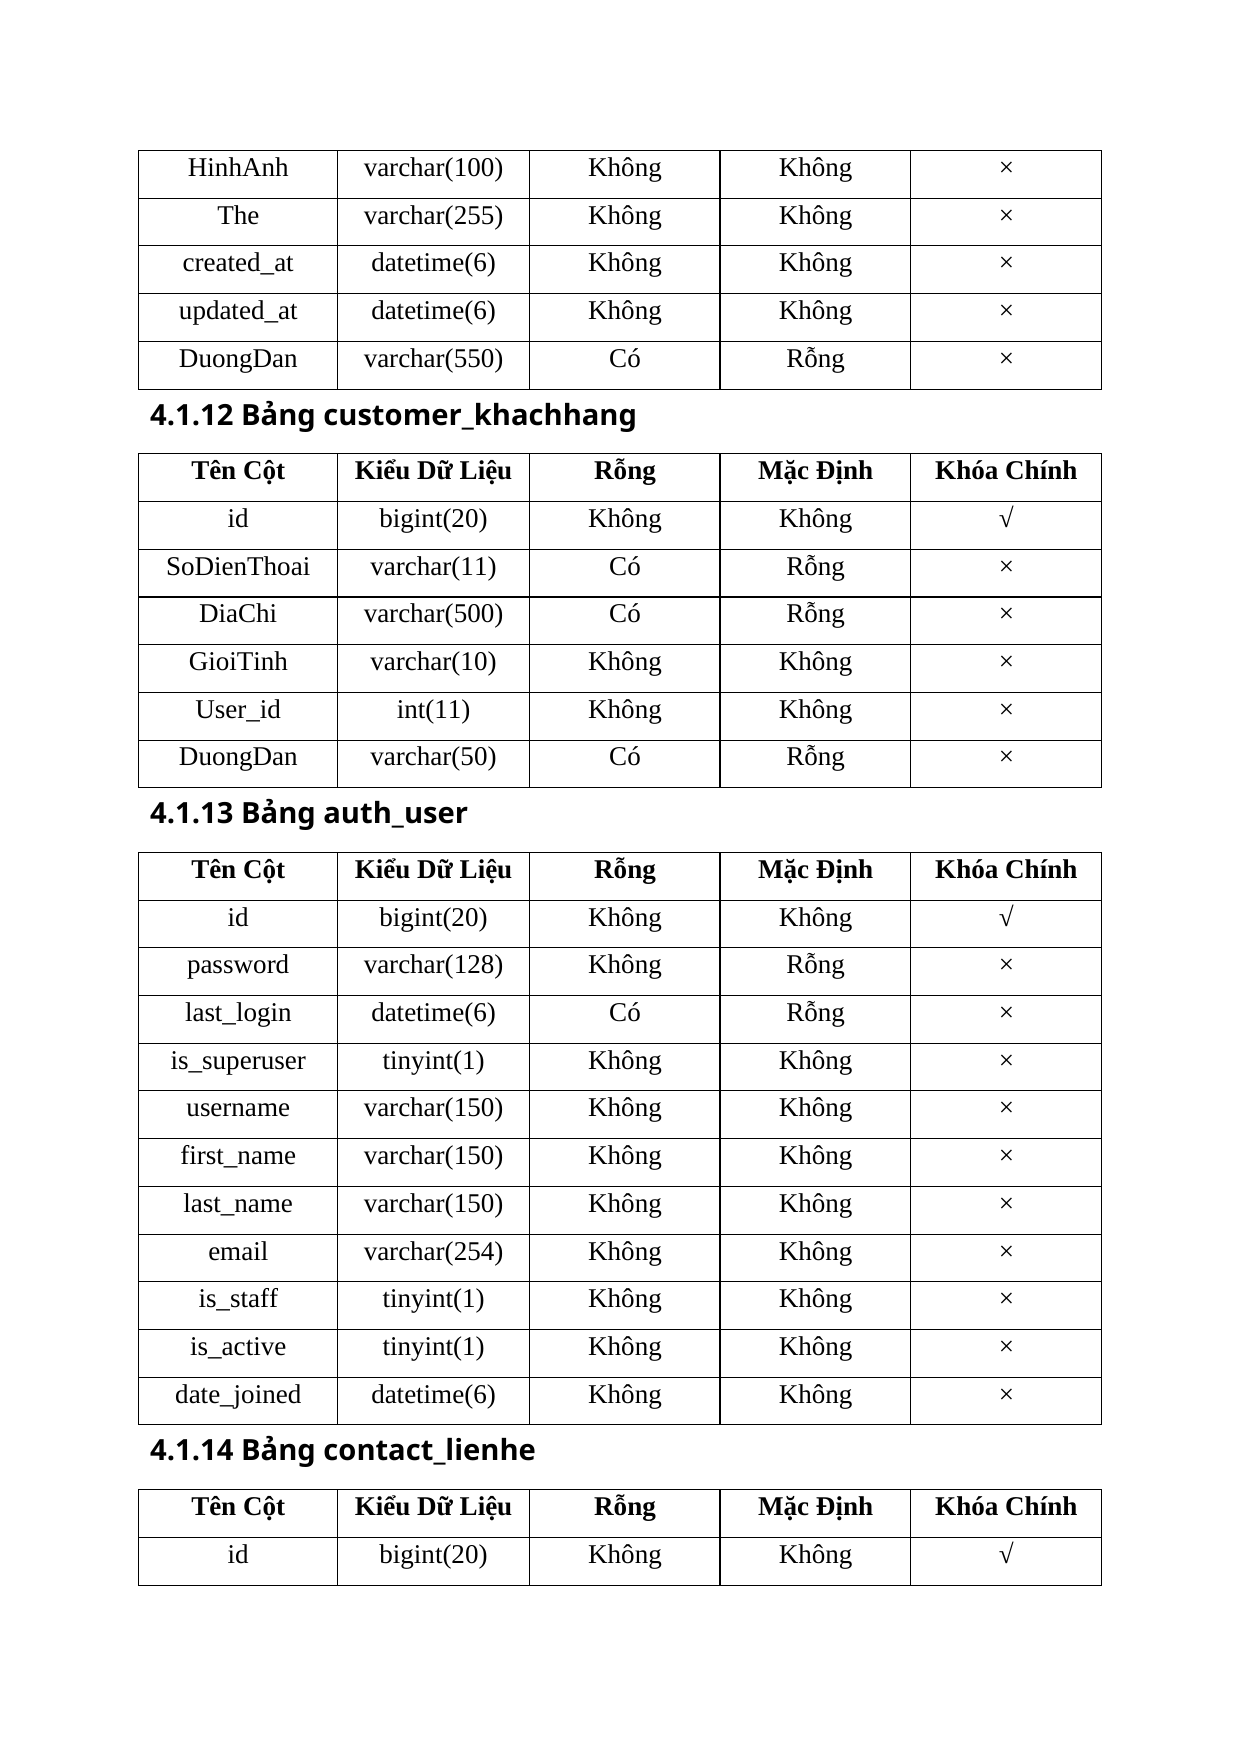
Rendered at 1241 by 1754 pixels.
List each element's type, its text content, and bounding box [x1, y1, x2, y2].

table_cell × [911, 294, 1101, 341]
table_header Khóa Chính [911, 853, 1101, 899]
table_header Mặc Định [721, 1490, 910, 1537]
table_cell varchar(150) [338, 1187, 529, 1233]
table_header Rỗng [530, 853, 719, 899]
table_cell × [911, 1044, 1101, 1090]
table_cell Không [721, 1139, 910, 1186]
table_cell datetime(6) [338, 1378, 529, 1424]
table_cell × [911, 246, 1101, 293]
table_cell Không [721, 1187, 910, 1233]
table_header Khóa Chính [911, 1490, 1101, 1537]
table_cell bigint(20) [338, 502, 529, 549]
table_header Rỗng [530, 454, 719, 501]
table_cell Không [530, 1187, 719, 1233]
table_cell varchar(11) [338, 550, 529, 596]
table_cell DiaChi [139, 598, 337, 644]
table_cell Không [721, 901, 910, 947]
subtitle 4.1.12 Bảng customer_khachhang [150, 394, 1090, 433]
table_cell id [139, 901, 337, 947]
table_cell first_name [139, 1139, 337, 1186]
table_cell id [139, 1538, 337, 1584]
table_cell DuongDan [139, 741, 337, 787]
table_cell bigint(20) [338, 901, 529, 947]
subtitle 4.1.13 Bảng auth_user [150, 792, 1090, 832]
table_cell × [911, 1187, 1101, 1233]
table_header Tên Cột [139, 454, 337, 501]
table_cell varchar(500) [338, 598, 529, 644]
table_cell id [139, 502, 337, 549]
table_cell × [911, 645, 1101, 692]
table_cell × [911, 151, 1101, 198]
table_cell Rỗng [721, 550, 910, 596]
table_header Mặc Định [721, 454, 910, 501]
table_cell Không [530, 1235, 719, 1281]
table_cell Không [721, 151, 910, 198]
table_cell is_superuser [139, 1044, 337, 1090]
table_cell × [911, 741, 1101, 787]
table_cell × [911, 1378, 1101, 1424]
table_cell Không [530, 1538, 719, 1584]
table_cell Không [530, 1378, 719, 1424]
table_cell email [139, 1235, 337, 1281]
table_header Kiểu Dữ Liệu [338, 1490, 529, 1537]
table_cell Không [530, 294, 719, 341]
table_cell datetime(6) [338, 246, 529, 293]
table_cell Không [721, 502, 910, 549]
table_cell varchar(150) [338, 1139, 529, 1186]
table_cell varchar(100) [338, 151, 529, 198]
table_cell Rỗng [721, 598, 910, 644]
table_cell Không [530, 645, 719, 692]
table_cell × [911, 598, 1101, 644]
table_cell tinyint(1) [338, 1282, 529, 1329]
table_cell varchar(128) [338, 948, 529, 995]
table_cell Không [721, 1235, 910, 1281]
table_cell GioiTinh [139, 645, 337, 692]
table_cell tinyint(1) [338, 1330, 529, 1377]
table_cell Không [721, 693, 910, 739]
table_cell Không [530, 1282, 719, 1329]
table_cell × [911, 1139, 1101, 1186]
table_cell is_staff [139, 1282, 337, 1329]
table_cell Không [530, 246, 719, 293]
table_cell Rỗng [721, 996, 910, 1043]
table_cell varchar(150) [338, 1091, 529, 1138]
table_cell Có [530, 996, 719, 1043]
table_cell Không [721, 1282, 910, 1329]
table_cell Không [721, 1378, 910, 1424]
table_cell datetime(6) [338, 996, 529, 1043]
table_cell last_name [139, 1187, 337, 1233]
table_cell updated_at [139, 294, 337, 341]
table_cell √ [911, 901, 1101, 947]
table_cell Không [721, 1538, 910, 1584]
table_cell User_id [139, 693, 337, 739]
table_cell int(11) [338, 693, 529, 739]
table_cell Không [530, 199, 719, 245]
table_cell bigint(20) [338, 1538, 529, 1584]
table_header Kiểu Dữ Liệu [338, 853, 529, 899]
table_cell Có [530, 598, 719, 644]
table_cell × [911, 1091, 1101, 1138]
table_cell √ [911, 1538, 1101, 1584]
table_cell datetime(6) [338, 294, 529, 341]
table_cell Có [530, 550, 719, 596]
table_cell × [911, 550, 1101, 596]
table_cell last_login [139, 996, 337, 1043]
table_cell Không [530, 1044, 719, 1090]
table_cell The [139, 199, 337, 245]
table_cell username [139, 1091, 337, 1138]
subtitle 4.1.14 Bảng contact_lienhe [150, 1429, 1090, 1469]
table_cell Không [530, 1091, 719, 1138]
table_cell Không [721, 1091, 910, 1138]
table_cell Không [721, 199, 910, 245]
table_cell Không [530, 1139, 719, 1186]
table_cell created_at [139, 246, 337, 293]
table_cell × [911, 996, 1101, 1043]
table_cell Không [530, 1330, 719, 1377]
table_cell Rỗng [721, 741, 910, 787]
table_header Rỗng [530, 1490, 719, 1537]
table_cell Có [530, 741, 719, 787]
table_cell password [139, 948, 337, 995]
table_header Tên Cột [139, 853, 337, 899]
table_cell DuongDan [139, 342, 337, 388]
table_cell HinhAnh [139, 151, 337, 198]
table_cell × [911, 693, 1101, 739]
table_cell × [911, 1330, 1101, 1377]
table_cell varchar(50) [338, 741, 529, 787]
table_cell Có [530, 342, 719, 388]
table_cell × [911, 948, 1101, 995]
table_cell SoDienThoai [139, 550, 337, 596]
table_cell Không [721, 645, 910, 692]
table_cell Không [530, 502, 719, 549]
table_cell is_active [139, 1330, 337, 1377]
table_cell Không [721, 294, 910, 341]
table_header Mặc Định [721, 853, 910, 899]
table_cell date_joined [139, 1378, 337, 1424]
table_cell × [911, 342, 1101, 388]
table_cell varchar(255) [338, 199, 529, 245]
table_cell Không [721, 1330, 910, 1377]
table_cell Rỗng [721, 948, 910, 995]
table_cell Không [530, 948, 719, 995]
table_cell Không [721, 246, 910, 293]
table_cell Không [721, 1044, 910, 1090]
table_cell Không [530, 901, 719, 947]
table_header Kiểu Dữ Liệu [338, 454, 529, 501]
table_header Tên Cột [139, 1490, 337, 1537]
table_cell Không [530, 693, 719, 739]
table_cell × [911, 1282, 1101, 1329]
table_cell × [911, 199, 1101, 245]
table_cell varchar(550) [338, 342, 529, 388]
table_cell × [911, 1235, 1101, 1281]
table_cell tinyint(1) [338, 1044, 529, 1090]
table_cell varchar(10) [338, 645, 529, 692]
table_cell varchar(254) [338, 1235, 529, 1281]
table_header Khóa Chính [911, 454, 1101, 501]
table_cell √ [911, 502, 1101, 549]
table_cell Không [530, 151, 719, 198]
table_cell Rỗng [721, 342, 910, 388]
